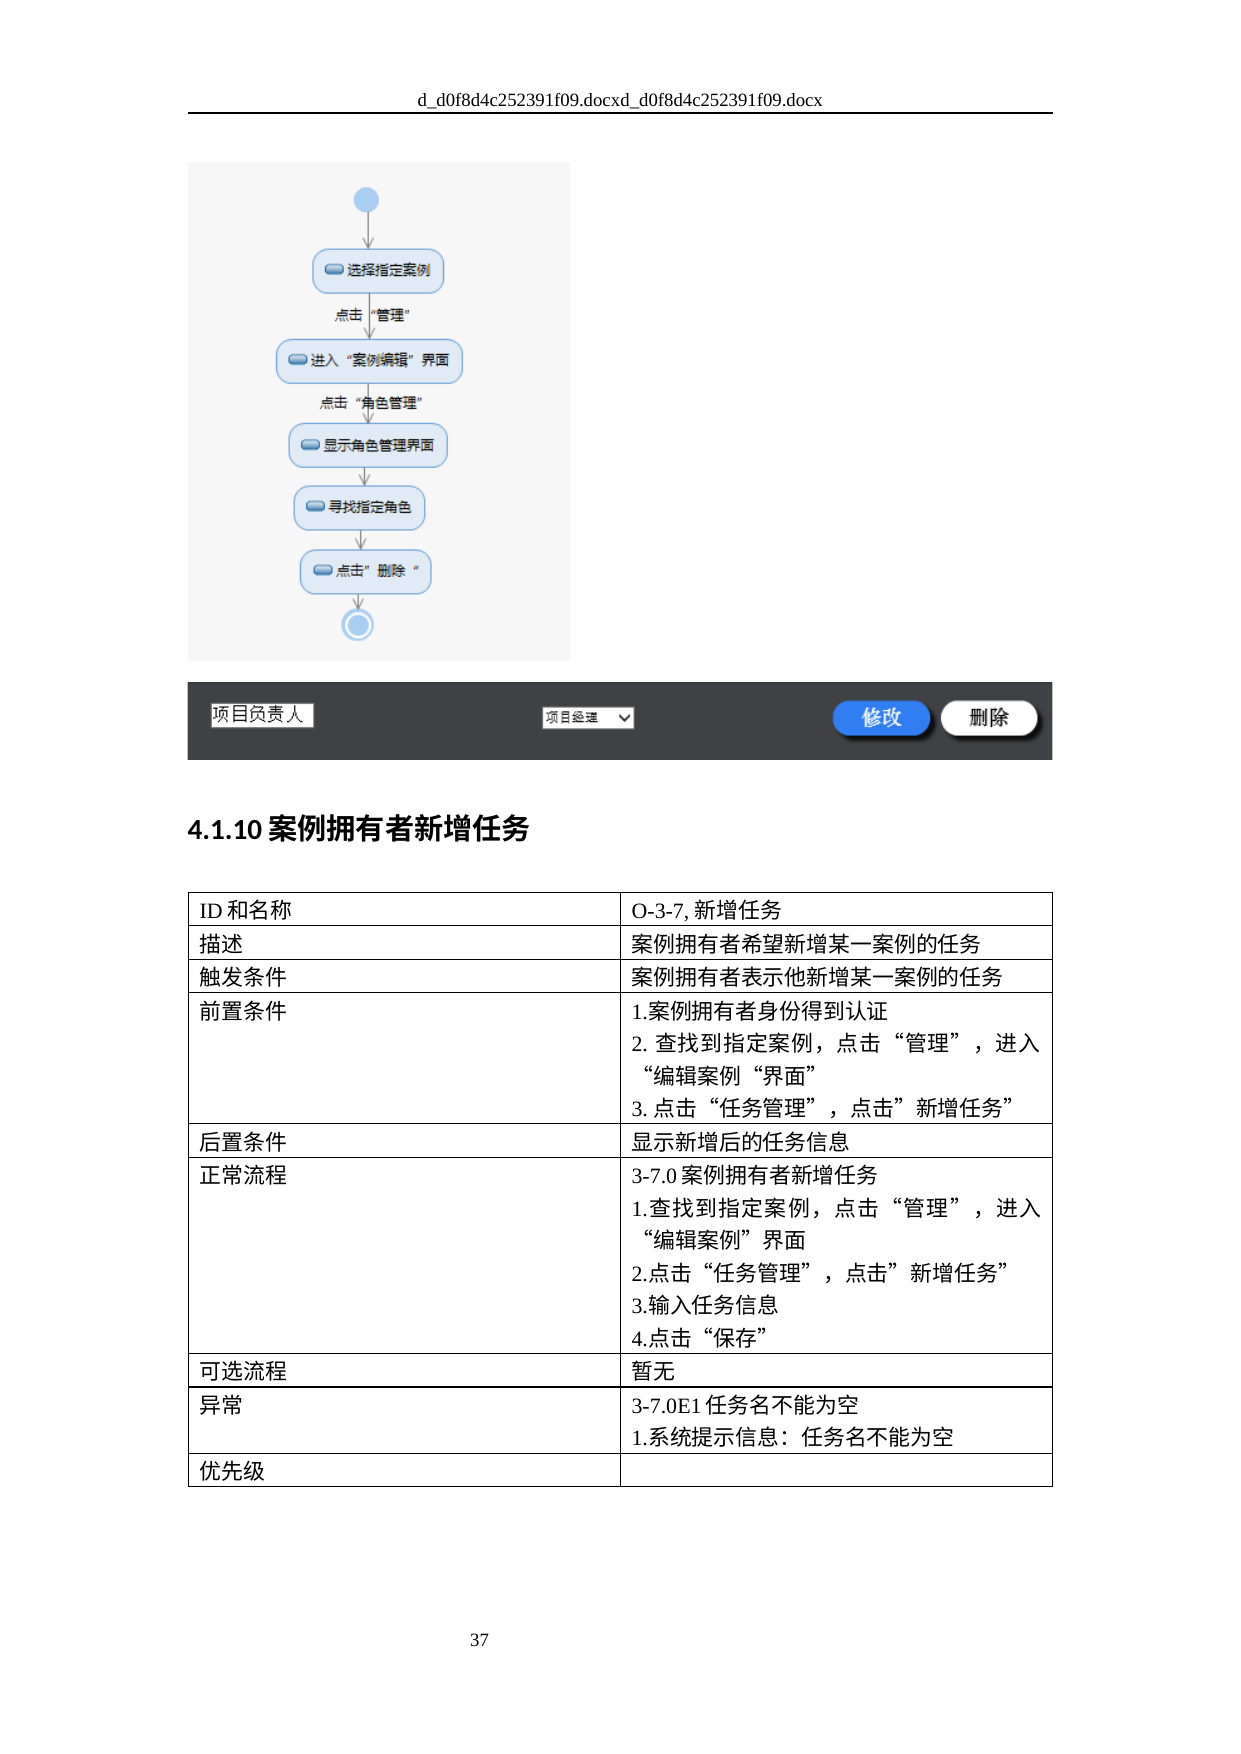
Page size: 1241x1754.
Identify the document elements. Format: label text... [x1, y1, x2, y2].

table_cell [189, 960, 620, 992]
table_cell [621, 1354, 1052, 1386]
picture [187, 162, 570, 661]
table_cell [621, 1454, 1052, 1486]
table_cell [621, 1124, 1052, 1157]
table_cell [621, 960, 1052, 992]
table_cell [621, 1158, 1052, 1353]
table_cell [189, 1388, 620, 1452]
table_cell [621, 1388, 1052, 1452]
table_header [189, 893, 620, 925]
subtitle 4.1.10案例拥有者新增任务 [187, 794, 1053, 859]
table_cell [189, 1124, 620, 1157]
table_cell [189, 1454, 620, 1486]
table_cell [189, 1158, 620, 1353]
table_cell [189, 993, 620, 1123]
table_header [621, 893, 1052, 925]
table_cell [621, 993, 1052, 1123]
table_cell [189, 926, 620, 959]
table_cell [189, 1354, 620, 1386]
picture [187, 682, 1053, 760]
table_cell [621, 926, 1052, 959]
